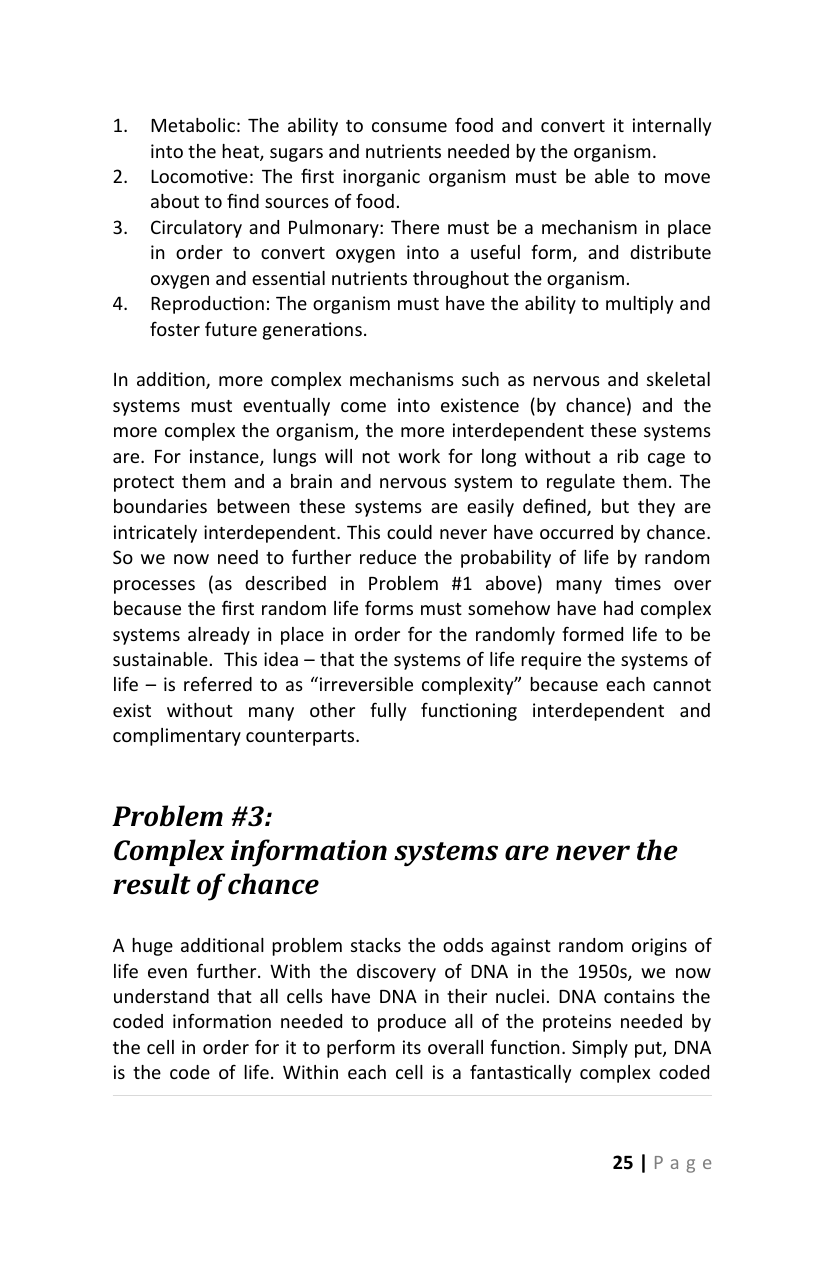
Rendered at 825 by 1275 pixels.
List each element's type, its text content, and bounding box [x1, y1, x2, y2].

list Metabolic: The ability to consume food and convert it internally into the heat, sugars and nutrients needed by the organism. [112, 112, 712, 163]
list Locomotive: The first inorganic organism must be able to move about to find sources of food. [112, 163, 712, 214]
subtitle Problem #3: Complex information systems are never the result of chance [112, 798, 712, 901]
list Circulatory and Pulmonary: There must be a mechanism in place in order to convert oxygen into a useful form, and distribute oxygen and essential nutrients throughout the organism. [112, 214, 712, 290]
list Reproduction: The organism must have the ability to multiply and foster future generations. [112, 290, 712, 341]
text In addition, more complex mechanisms such as nervous and skeletal systems must eventually come into existence (by chance) and the more complex the organism, the more interdependent these systems are. For instance, lungs will not work for long without a rib cage to protect them and a brain and nervous system to regulate them. The boundaries between these systems are easily defined, but they are intricately interdependent. This could never have occurred by chance. So we now need to further reduce the probability of life by random processes (as described in Problem #1 above) many times over because the first random life forms must somehow have had complex systems already in place in order for the randomly formed life to be sustainable. This idea – that the systems of life require the systems of life – is referred to as “irreversible complexity” because each cannot exist without many other fully functioning interdependent and complimentary counterparts. [112, 367, 712, 748]
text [112, 932, 712, 1085]
